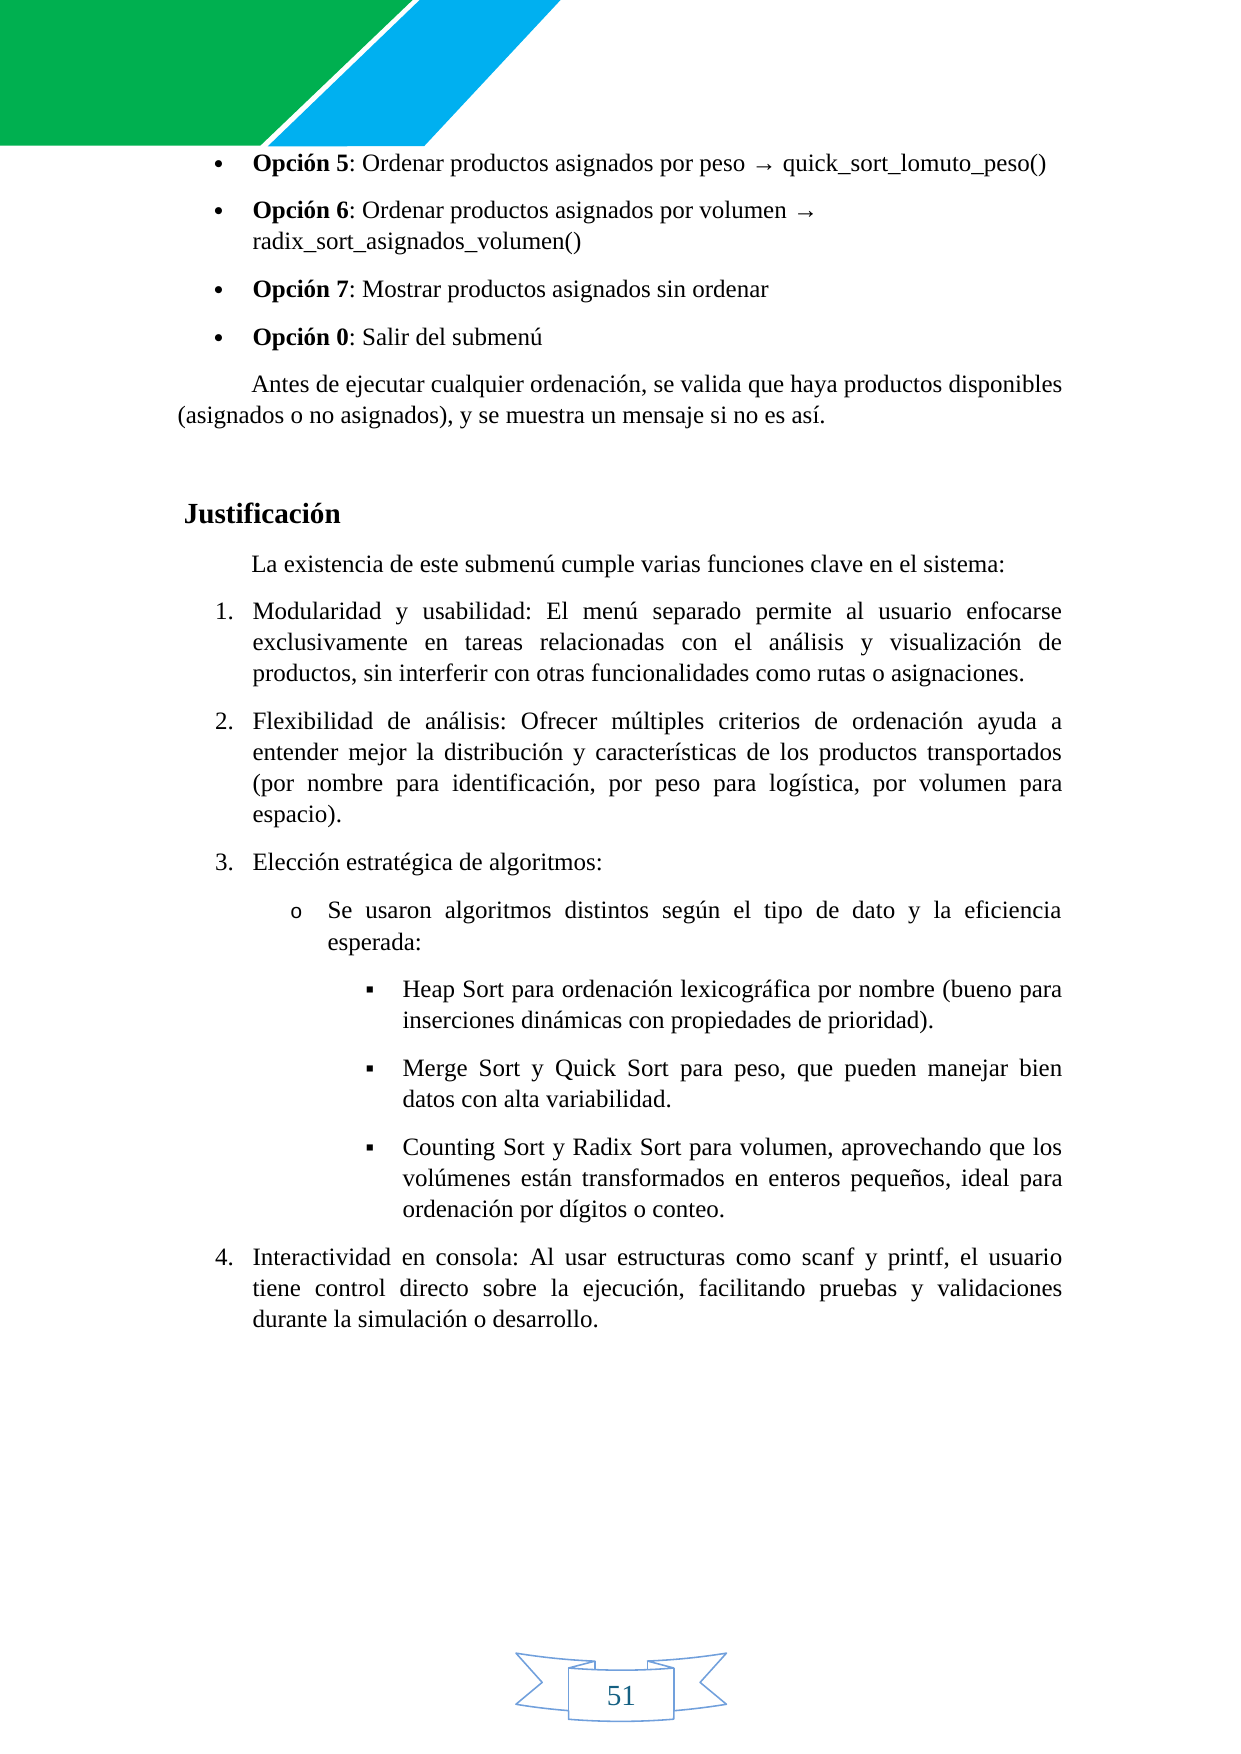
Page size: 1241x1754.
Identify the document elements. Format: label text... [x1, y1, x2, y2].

text La existencia de este submenú cumple varias funciones clave en el sistema: [177, 549, 1063, 577]
list Heap Sort para ordenación lexicográfica por nombre (bueno para inserciones dinámicas con propiedades de prioridad). [365, 974, 1063, 1034]
list Elección estratégica de algoritmos: [215, 847, 1063, 876]
list Modularidad y usabilidad: El menú separado permite al usuario enfocarse exclusivamente en tareas relacionadas con el análisis y visualización de productos, sin interferir con otras funcionalidades como rutas o asignaciones. [215, 596, 1063, 687]
text Justificación [177, 496, 1063, 529]
list Opción 0: Salir del submenú [215, 322, 1063, 351]
list Flexibilidad de análisis: Ofrecer múltiples criterios de ordenación ayuda a entender mejor la distribución y características de los productos transportados (por nombre para identificación, por peso para logística, por volumen para espacio). [215, 706, 1063, 828]
list Merge Sort y Quick Sort para peso, que pueden manejar bien datos con alta variabilidad. [365, 1053, 1063, 1113]
list Interactividad en consola: Al usar estructuras como scanf y printf, el usuario tiene control directo sobre la ejecución, facilitando pruebas y validaciones durante la simulación o desarrollo. [215, 1242, 1063, 1332]
list Opción 5: Ordenar productos asignados por peso → quick_sort_lomuto_peso() [215, 148, 1063, 176]
list Opción 7: Mostrar productos asignados sin ordenar [215, 274, 1063, 303]
list Counting Sort y Radix Sort para volumen, aprovechando que los volúmenes están transformados en enteros pequeños, ideal para ordenación por dígitos o conteo. [365, 1132, 1063, 1223]
text Antes de ejecutar cualquier ordenación, se valida que haya productos disponibles (asignados o no asignados), y se muestra un mensaje si no es así. [177, 369, 1063, 429]
list Se usaron algoritmos distintos según el tipo de dato y la eficiencia esperada: [290, 895, 1063, 955]
list Opción 6: Ordenar productos asignados por volumen → radix_sort_asignados_volumen() [215, 195, 1063, 255]
